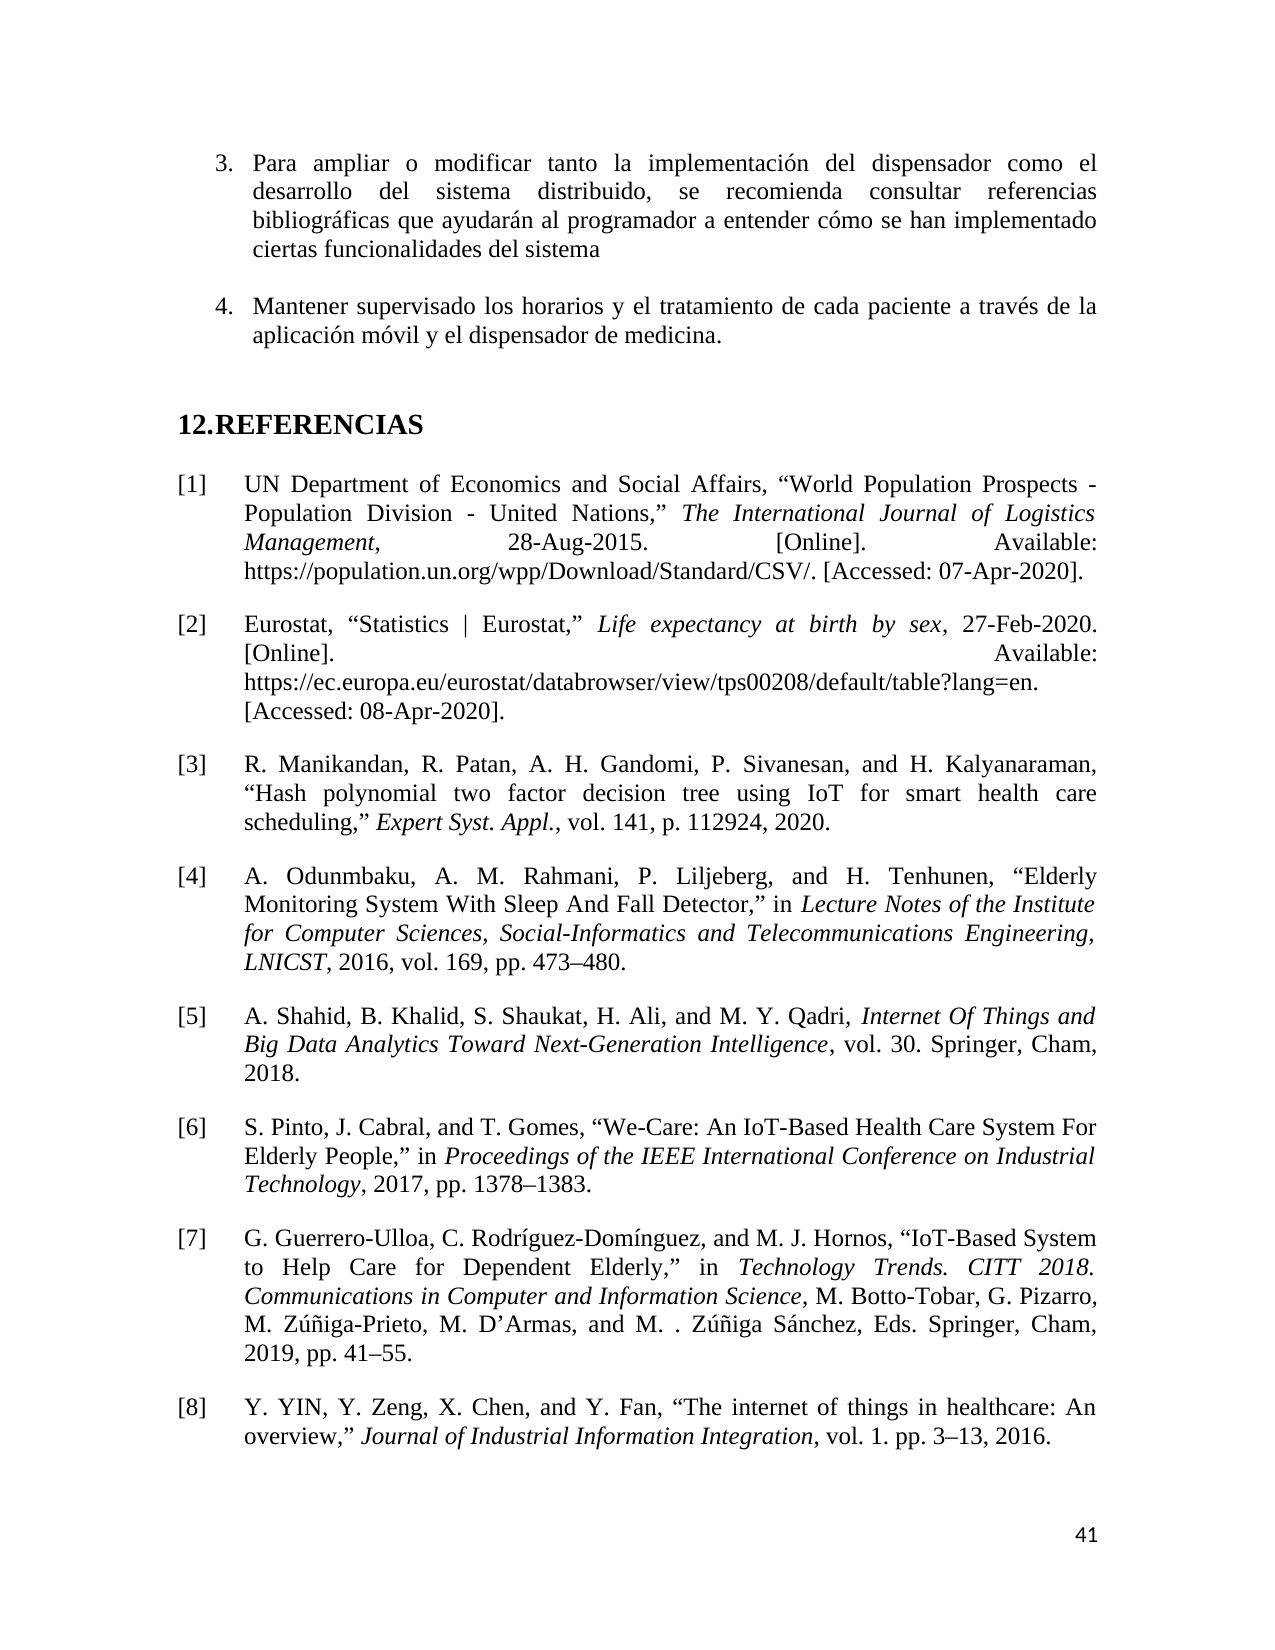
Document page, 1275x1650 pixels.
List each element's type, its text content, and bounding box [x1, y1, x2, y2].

subtitle REFERENCIAS [177, 407, 1098, 440]
text [1] UN Department of Economics and Social Affairs, “World Population Prospects - Population Division - United Nations,” The International Journal of Logistics Management, 28-Aug-2015. [Online]. Available: https://population.un.org/wpp/Download/Standard/CSV/. [Accessed: 07-Apr-2020]. [177, 469, 1098, 584]
text [5] A. Shahid, B. Khalid, S. Shaukat, H. Ali, and M. Y. Qadri, Internet Of Things and Big Data Analytics Toward Next-Generation Intelligence, vol. 30. Springer, Cham, 2018. [177, 1001, 1098, 1087]
list Mantener supervisado los horarios y el tratamiento de cada paciente a través de la aplicación móvil y el dispensador de medicina. [215, 291, 1098, 349]
text [3] R. Manikandan, R. Patan, A. H. Gandomi, P. Sivanesan, and H. Kalyanaraman, “Hash polynomial two factor decision tree using IoT for smart health care scheduling,” Expert Syst. Appl., vol. 141, p. 112924, 2020. [177, 749, 1098, 836]
text [2] Eurostat, “Statistics | Eurostat,” Life expectancy at birth by sex, 27-Feb-2020. [Online]. Available: https://ec.europa.eu/eurostat/databrowser/view/tps00208/default/table?lang=en. [Accessed: 08-Apr-2020]. [177, 609, 1098, 724]
text [7] G. Guerrero-Ulloa, C. Rodríguez-Domínguez, and M. J. Hornos, “IoT-Based System to Help Care for Dependent Elderly,” in Technology Trends. CITT 2018. Communications in Computer and Information Science, M. Botto-Tobar, G. Pizarro, M. Zúñiga-Prieto, M. D’Armas, and M. . Zúñiga Sánchez, Eds. Springer, Cham, 2019, pp. 41–55. [177, 1223, 1098, 1367]
list Para ampliar o modificar tanto la implementación del dispensador como el desarrollo del sistema distribuido, se recomienda consultar referencias bibliográficas que ayudarán al programador a entender cómo se han implementado ciertas funcionalidades del sistema [215, 148, 1098, 263]
text [4] A. Odunmbaku, A. M. Rahmani, P. Liljeberg, and H. Tenhunen, “Elderly Monitoring System With Sleep And Fall Detector,” in Lecture Notes of the Institute for Computer Sciences, Social-Informatics and Telecommunications Engineering, LNICST, 2016, vol. 169, pp. 473–480. [177, 861, 1098, 976]
text [6] S. Pinto, J. Cabral, and T. Gomes, “We-Care: An IoT-Based Health Care System For Elderly People,” in Proceedings of the IEEE International Conference on Industrial Technology, 2017, pp. 1378–1383. [177, 1112, 1098, 1198]
text [8] Y. YIN, Y. Zeng, X. Chen, and Y. Fan, “The internet of things in healthcare: An overview,” Journal of Industrial Information Integration, vol. 1. pp. 3–13, 2016. [177, 1392, 1098, 1449]
